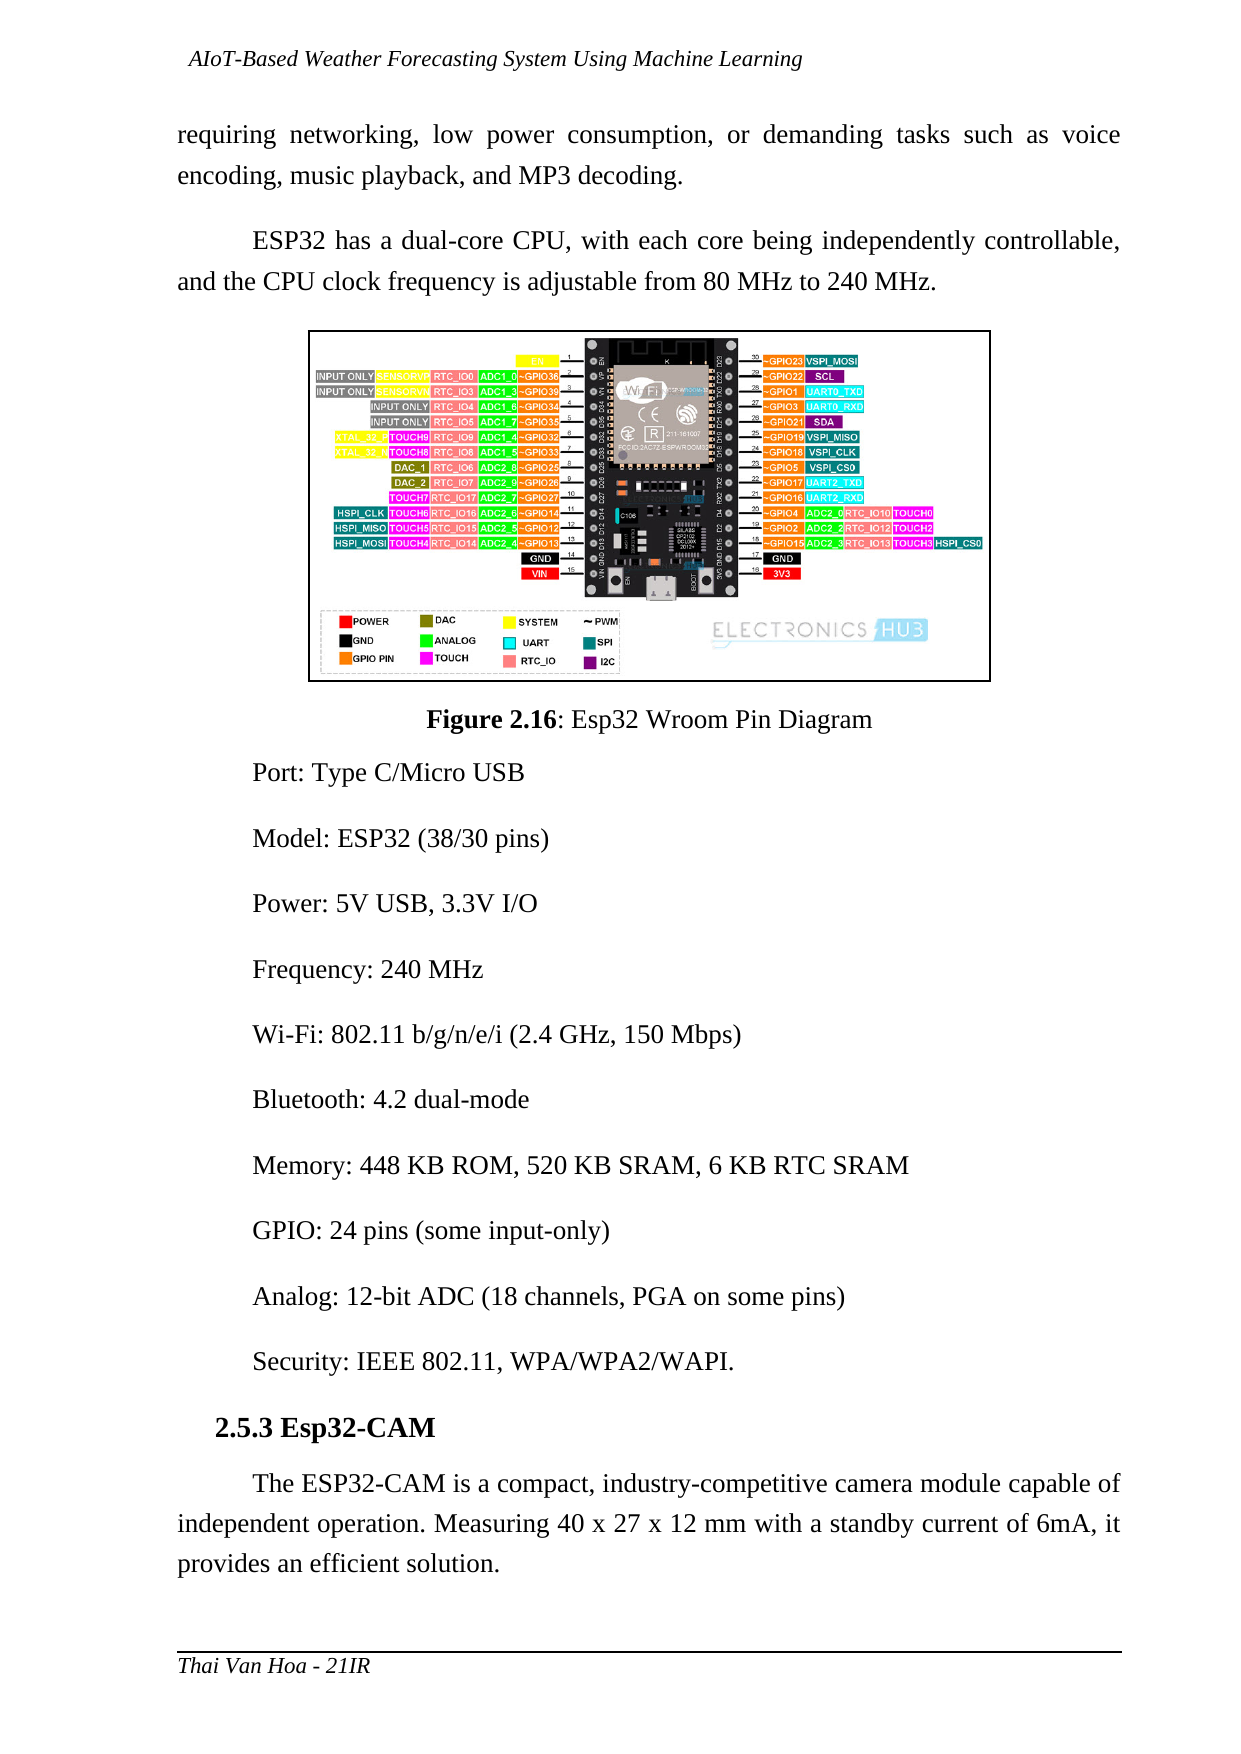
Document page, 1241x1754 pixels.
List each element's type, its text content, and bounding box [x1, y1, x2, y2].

text Port: Type C/Micro USB [252, 756, 1122, 788]
text Frequency: 240 MHz [252, 953, 1122, 984]
text Wi-Fi: 802.11 b/g/n/e/i (2.4 GHz, 150 Mbps) [252, 1018, 1122, 1049]
text Bluetooth: 4.2 dual-mode [252, 1083, 1122, 1115]
text Figure 2.16: Esp32 Wroom Pin Diagram [177, 703, 1122, 735]
picture [310, 332, 989, 680]
text The ESP32-CAM is a compact, industry-competitive camera module capable of independent operation. Measuring 40 x 27 x 12 mm with a standby current of 6mA, it provides an efficient solution. [177, 1467, 1122, 1579]
text Security: IEEE 802.11, WPA/WPA2/WAPI. [252, 1345, 1122, 1376]
subtitle 2.5.3 Esp32-CAM [177, 1411, 1122, 1444]
text GPIO: 24 pins (some input-only) [252, 1214, 1122, 1246]
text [177, 118, 1122, 190]
text Power: 5V USB, 3.3V I/O [252, 887, 1122, 918]
text Analog: 12-bit ADC (18 channels, PGA on some pins) [252, 1280, 1122, 1311]
text Memory: 448 KB ROM, 520 KB SRAM, 6 KB RTC SRAM [252, 1149, 1122, 1180]
text Model: ESP32 (38/30 pins) [252, 822, 1122, 853]
text ESP32 has a dual-core CPU, with each core being independently controllable, and the CPU clock frequency is adjustable from 80 MHz to 240 MHz. [177, 224, 1122, 296]
